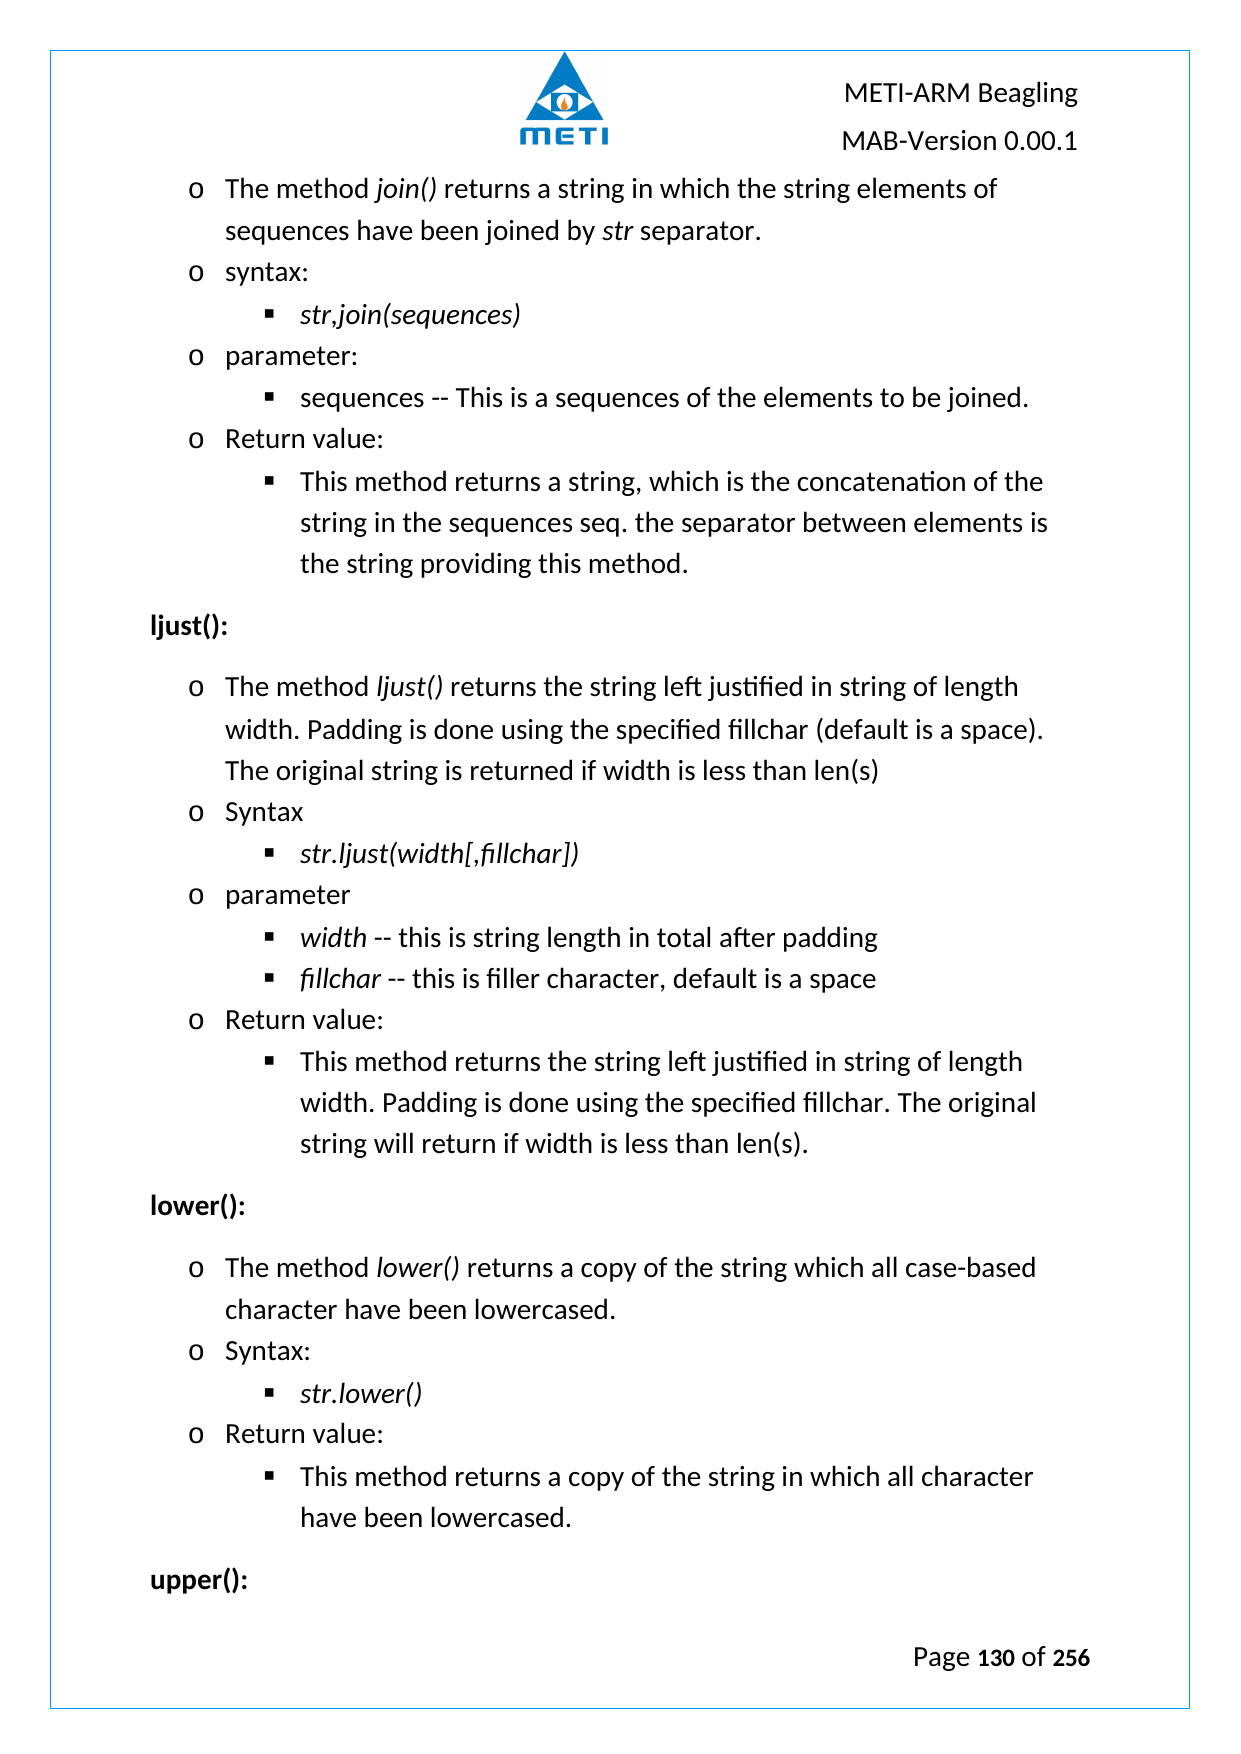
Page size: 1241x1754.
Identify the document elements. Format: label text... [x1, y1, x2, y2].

list str.lower() [262, 1375, 1090, 1410]
text upper(): [150, 1561, 1090, 1597]
list sequences -- This is a sequences of the elements to be joined. [262, 379, 1090, 415]
text lower(): [150, 1187, 1090, 1223]
list str,join(sequences) [262, 296, 1090, 332]
list This method returns the string left justified in string of length width. Padding is done using the specified fillchar. The original string will return if width is less than len(s). [262, 1043, 1090, 1161]
list Return value: [187, 1416, 1090, 1453]
list The method join() returns a string in which the string elements of sequences have been joined by str separator. [187, 170, 1090, 248]
list str.ljust(width[,fillchar]) [262, 835, 1090, 871]
list This method returns a copy of the string in which all character have been lowercased. [262, 1458, 1090, 1535]
list parameter: [187, 337, 1090, 374]
list This method returns a string, which is the concatenation of the string in the sequences seq. the separator between elements is the string providing this method. [262, 463, 1090, 581]
picture [519, 51, 609, 146]
list Syntax [187, 793, 1090, 830]
list The method lower() returns a copy of the string which all case-based character have been lowercased. [187, 1249, 1090, 1327]
list width -- this is string length in total after padding [262, 919, 1090, 954]
list Syntax: [187, 1332, 1090, 1369]
text ljust(): [150, 607, 1090, 642]
list The method ljust() returns the string left justified in string of length width. Padding is done using the specified fillchar (default is a space). The original string is returned if width is less than len(s) [187, 668, 1090, 787]
list fillchar -- this is filler character, default is a space [262, 960, 1090, 995]
list Return value: [187, 1001, 1090, 1038]
list parameter [187, 876, 1090, 913]
list Return value: [187, 420, 1090, 457]
list syntax: [187, 253, 1090, 290]
